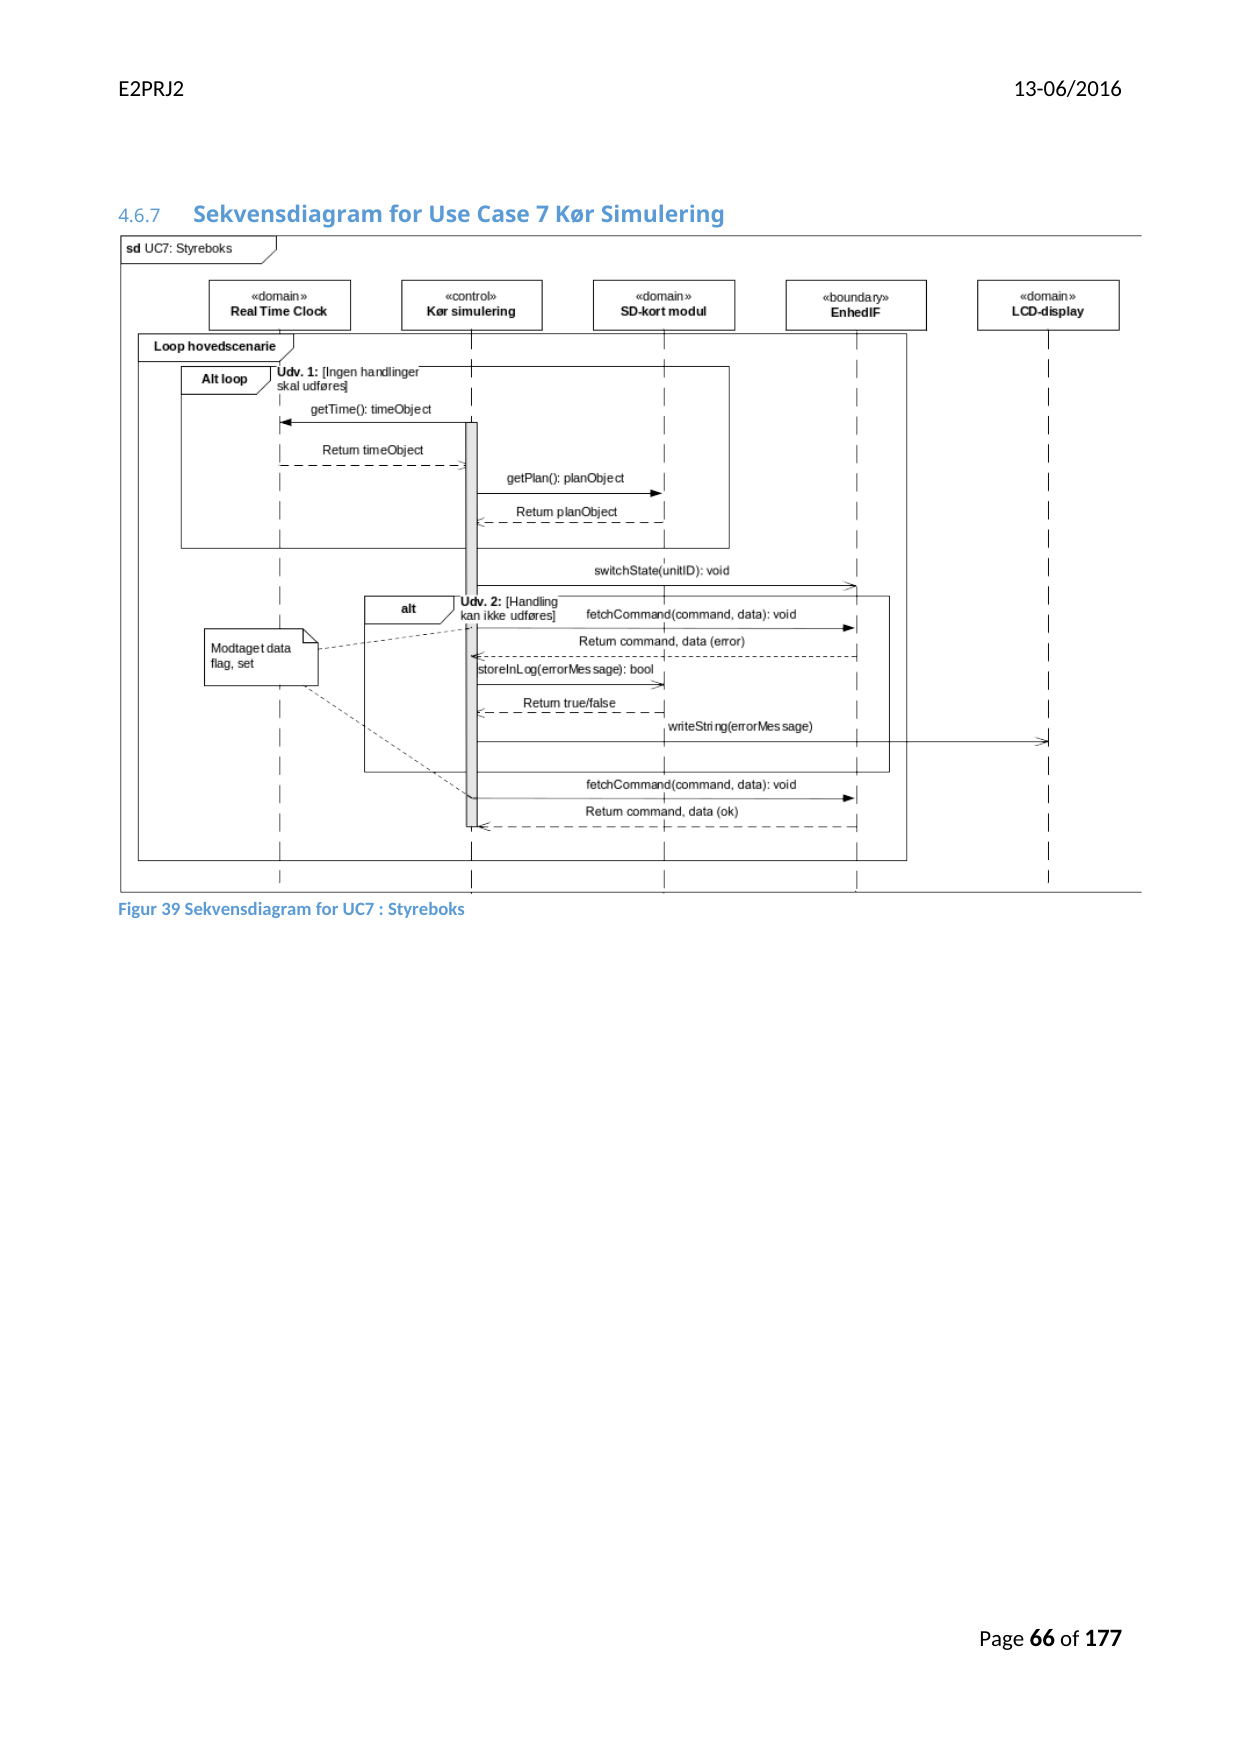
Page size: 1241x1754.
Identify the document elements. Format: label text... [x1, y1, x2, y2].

subtitle Sekvensdiagram for Use Case 7 Kør Simulering [118, 198, 1122, 229]
